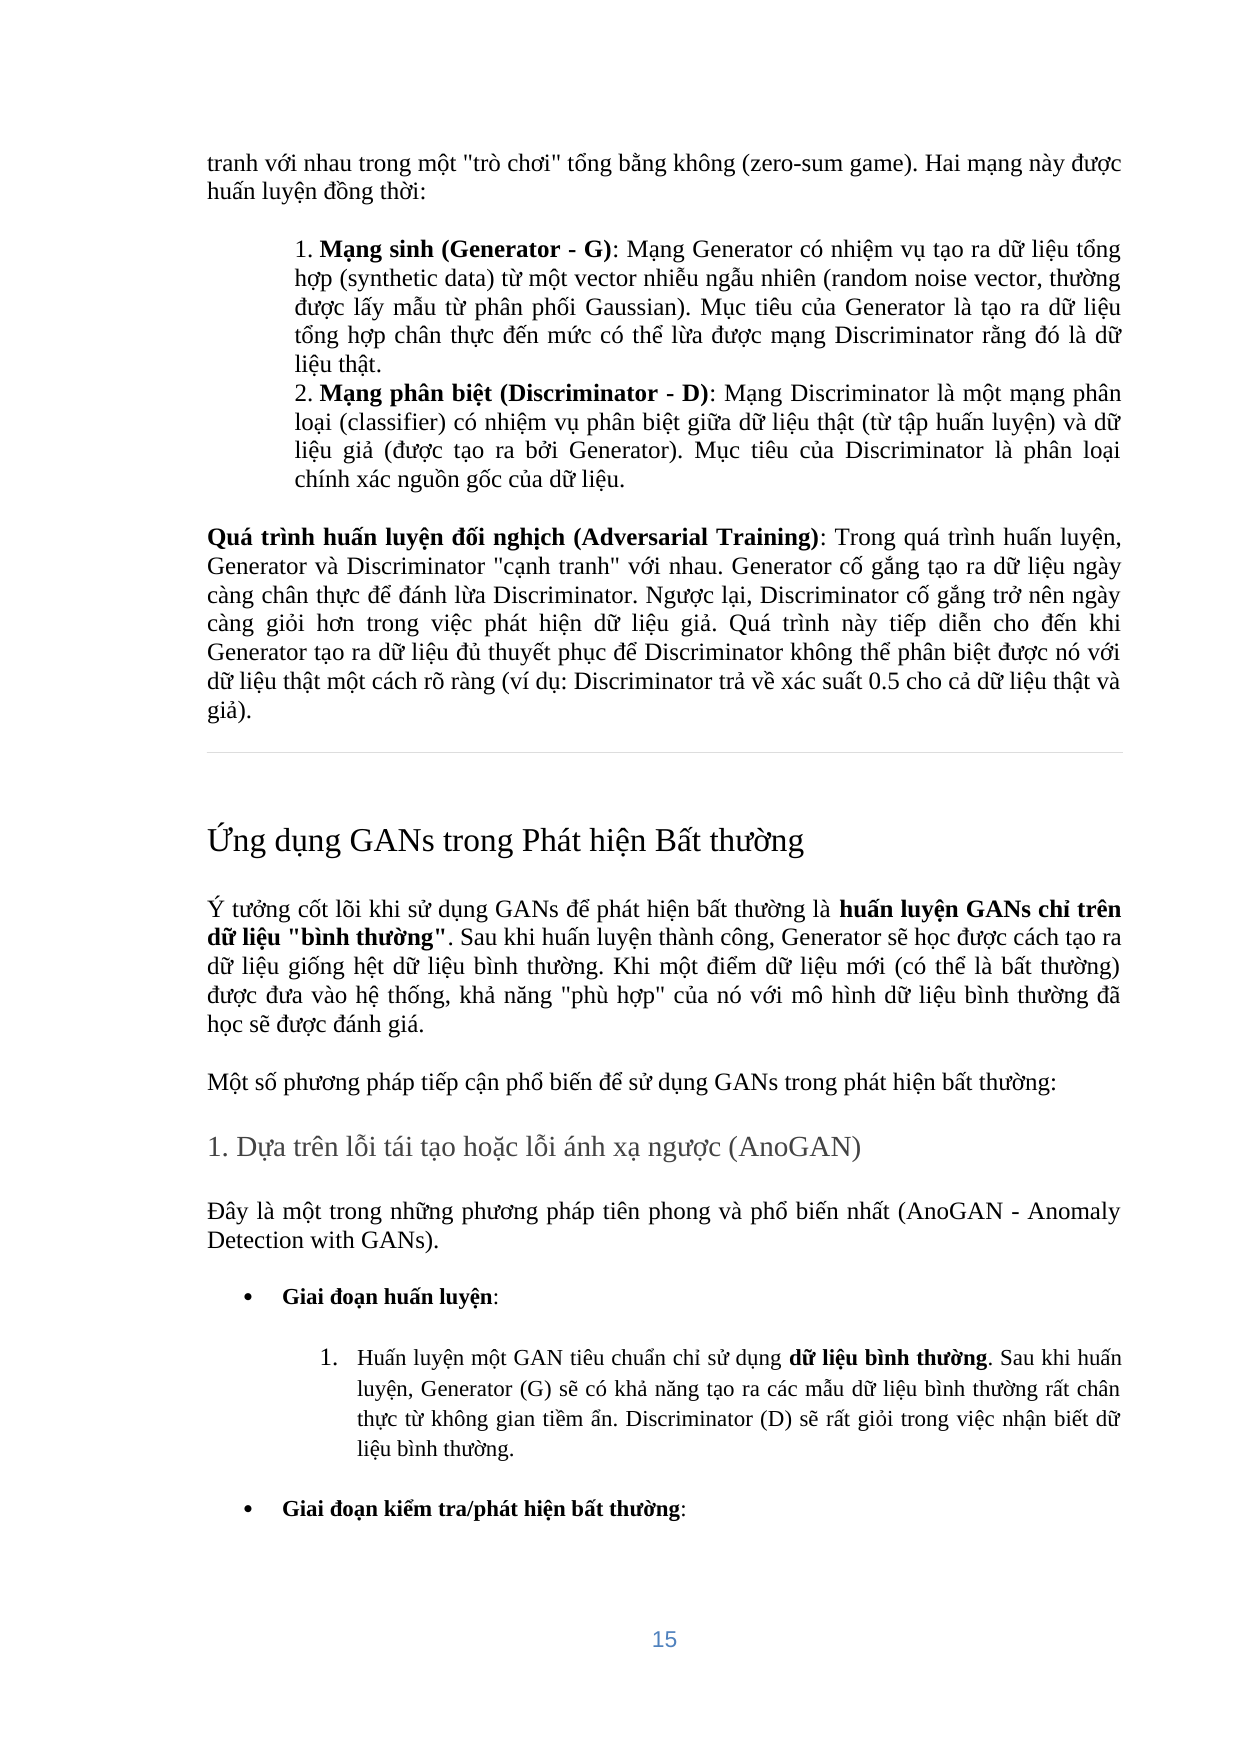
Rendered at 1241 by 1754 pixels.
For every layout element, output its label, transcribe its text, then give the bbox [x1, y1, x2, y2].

text Đây là một trong những phương pháp tiên phong và phổ biến nhất (AnoGAN - Anomaly Detection with GANs). [207, 1283, 1122, 1341]
list Mạng phân biệt (Discriminator - D): Mạng Discriminator là một mạng phân loại (classifier) có nhiệm vụ phân biệt giữa dữ liệu thật (từ tập huấn luyện) và dữ liệu giả (được tạo ra bởi Generator). Mục tiêu của Discriminator là phân loại chính xác nguồn gốc của dữ liệu. [294, 465, 1122, 580]
text Generative Adversarial Networks (GANs), được giới thiệu bởi Ian Goodfellow và cộng sự vào năm 2014, là một khuôn khổ mạng nơ-ron sinh tạo bao gồm hai mạng đối thủ cạnh tranh với nhau trong một "trò chơi" tổng bằng không (zero-sum game). Hai mạng này được huấn luyện đồng thời: [207, 148, 1122, 263]
text Quá trình huấn luyện đối nghịch (Adversarial Training): Trong quá trình huấn luyện, Generator và Discriminator "cạnh tranh" với nhau. Generator cố gắng tạo ra dữ liệu ngày càng chân thực để đánh lừa Discriminator. Ngược lại, Discriminator cố gắng trở nên ngày càng giỏi hơn trong việc phát hiện dữ liệu giả. Quá trình này tiếp diễn cho đến khi Generator tạo ra dữ liệu đủ thuyết phục để Discriminator không thể phân biệt được nó với dữ liệu thật một cách rõ ràng (ví dụ: Discriminator trả về xác suất 0.5 cho cả dữ liệu thật và giả). [207, 609, 1122, 810]
subtitle Ứng dụng GANs trong Phát hiện Bất thường [207, 907, 1122, 945]
subtitle 1. Dựa trên lỗi tái tạo hoặc lỗi ánh xạ ngược (AnoGAN) [207, 1215, 1122, 1249]
list Giai đoạn huấn luyện: [244, 1370, 1122, 1396]
text Một số phương pháp tiếp cận phổ biến để sử dụng GANs trong phát hiện bất thường: [207, 1153, 1122, 1182]
list Huấn luyện một GAN tiêu chuẩn chỉ sử dụng dữ liệu bình thường. Sau khi huấn luyện, Generator (G) sẽ có khả năng tạo ra các mẫu dữ liệu bình thường rất chân thực từ không gian tiềm ẩn. Discriminator (D) sẽ rất giỏi trong việc nhận biết dữ liệu bình thường. [319, 1429, 1122, 1548]
text Ý tưởng cốt lõi khi sử dụng GANs để phát hiện bất thường là huấn luyện GANs chỉ trên dữ liệu "bình thường". Sau khi huấn luyện thành công, Generator sẽ học được cách tạo ra dữ liệu giống hệt dữ liệu bình thường. Khi một điểm dữ liệu mới (có thể là bất thường) được đưa vào hệ thống, khả năng "phù hợp" của nó với mô hình dữ liệu bình thường đã học sẽ được đánh giá. [207, 980, 1122, 1124]
list Mạng sinh (Generator - G): Mạng Generator có nhiệm vụ tạo ra dữ liệu tổng hợp (synthetic data) từ một vector nhiễu ngẫu nhiên (random noise vector, thường được lấy mẫu từ phân phối Gaussian). Mục tiêu của Generator là tạo ra dữ liệu tổng hợp chân thực đến mức có thể lừa được mạng Discriminator rằng đó là dữ liệu thật. [294, 292, 1122, 436]
